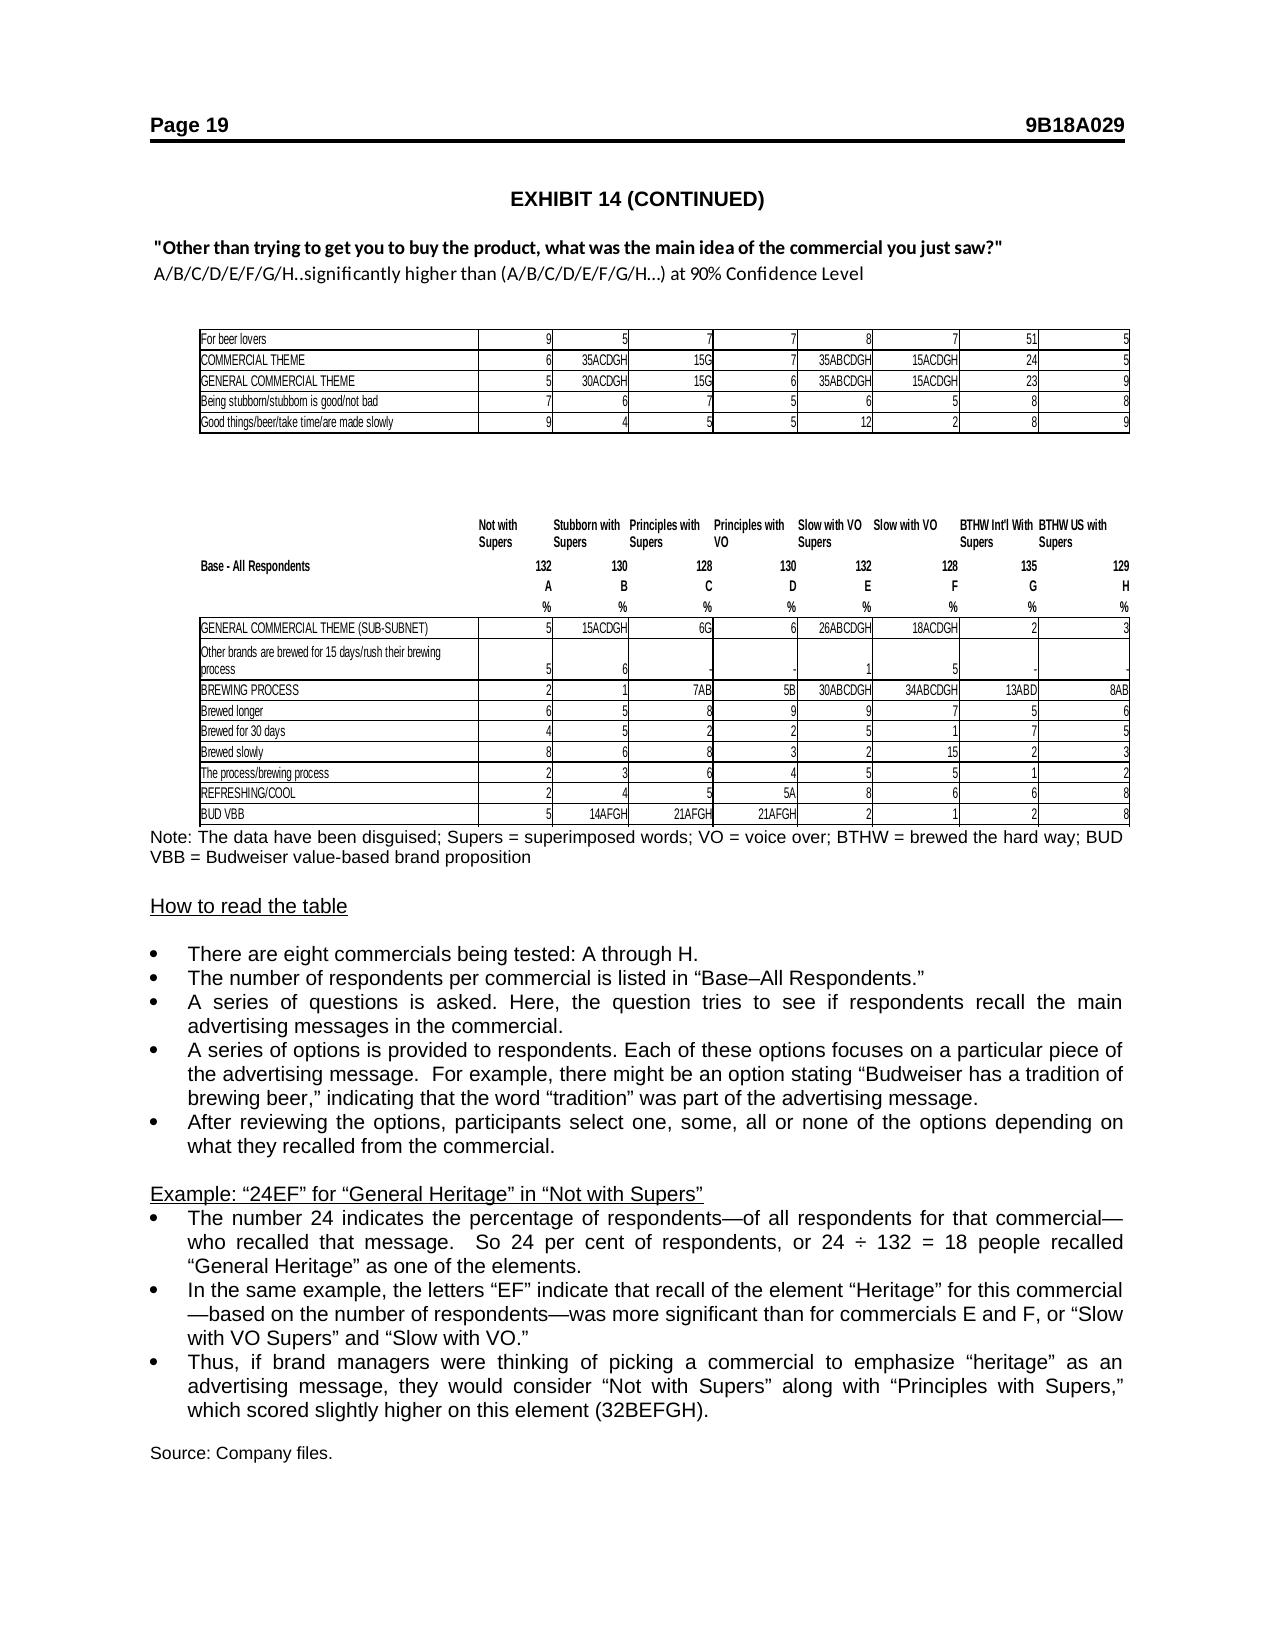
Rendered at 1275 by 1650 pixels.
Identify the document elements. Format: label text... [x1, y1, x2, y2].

list The number 24 indicates the percentage of respondents—of all respondents for that commercial—who recalled that message. So 24 per cent of respondents, or 24 ÷ 132 = 18 people recalled “General Heritage” as one of the elements. [150, 1206, 1125, 1278]
list A series of options is provided to respondents. Each of these options focuses on a particular piece of the advertising message. For example, there might be an option stating “Budweiser has a tradition of brewing beer,” indicating that the word “tradition” was part of the advertising message. [150, 1038, 1125, 1110]
text Exhibit 14 (continued) [150, 186, 1125, 210]
text Source: Company files. [150, 1442, 1125, 1463]
text Note: The data have been disguised; Supers = superimposed words; VO = voice over; BTHW = brewed the hard way; BUD VBB = Budweiser value-based brand proposition [150, 827, 1125, 867]
list In the same example, the letters “EF” indicate that recall of the element “Heritage” for this commercial—based on the number of respondents—was more significant than for commercials E and F, or “Slow with VO Supers” and “Slow with VO.” [150, 1278, 1125, 1350]
list There are eight commercials being tested: A through H. [150, 942, 1125, 966]
list After reviewing the options, participants select one, some, all or none of the options depending on what they recalled from the commercial. [150, 1110, 1125, 1158]
text How to read the table [150, 894, 1125, 918]
list The number of respondents per commercial is listed in “Base–All Respondents.” [150, 966, 1125, 990]
text Example: “24EF” for “General Heritage” in “Not with Supers” [150, 1182, 1125, 1206]
list A series of questions is asked. Here, the question tries to see if respondents recall the main advertising messages in the commercial. [150, 990, 1125, 1038]
list Thus, if brand managers were thinking of picking a commercial to emphasize “heritage” as an advertising message, they would consider “Not with Supers” along with “Principles with Supers,” which scored slightly higher on this element (32BEFGH). [150, 1350, 1125, 1422]
